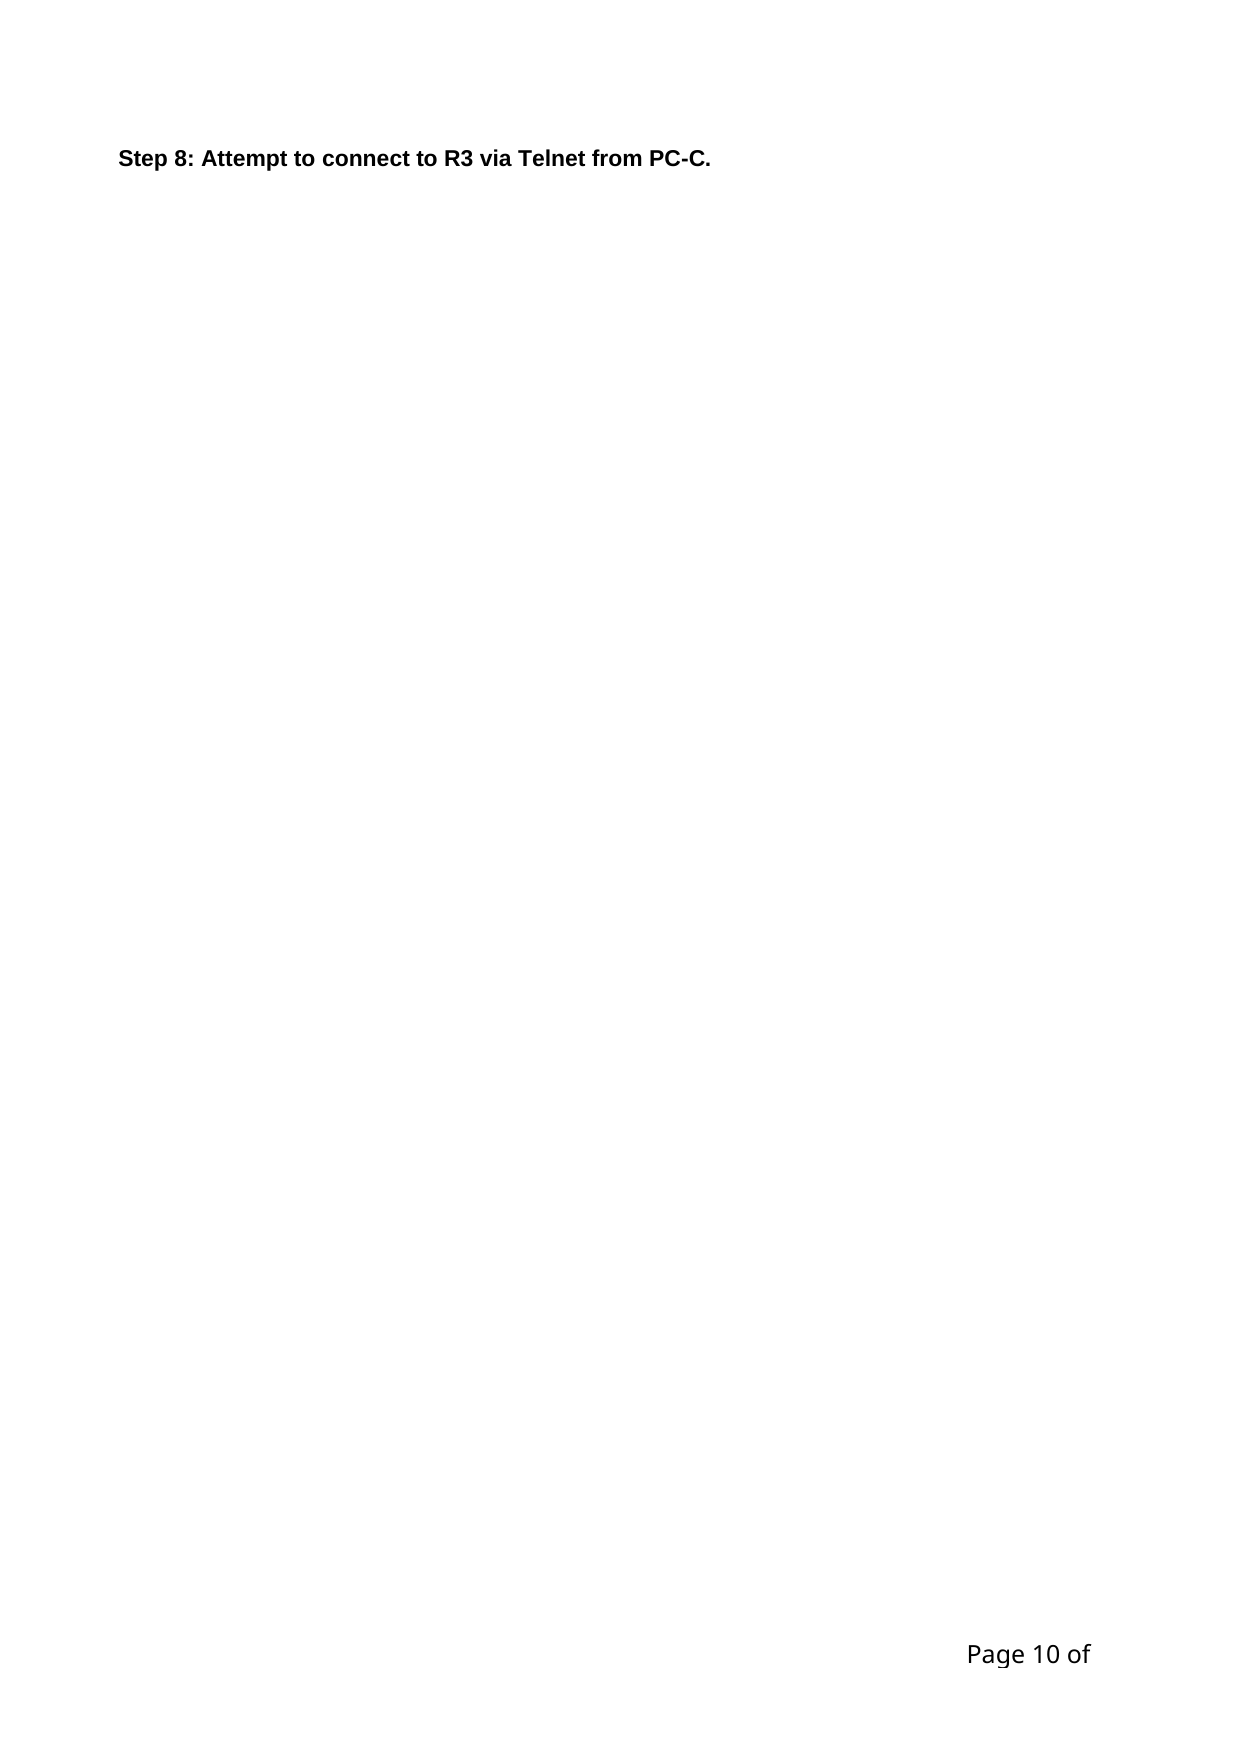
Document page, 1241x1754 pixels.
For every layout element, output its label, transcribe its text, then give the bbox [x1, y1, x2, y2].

subtitle Step 8: Attempt to connect to R3 via Telnet from PC-C. [118, 145, 1137, 171]
